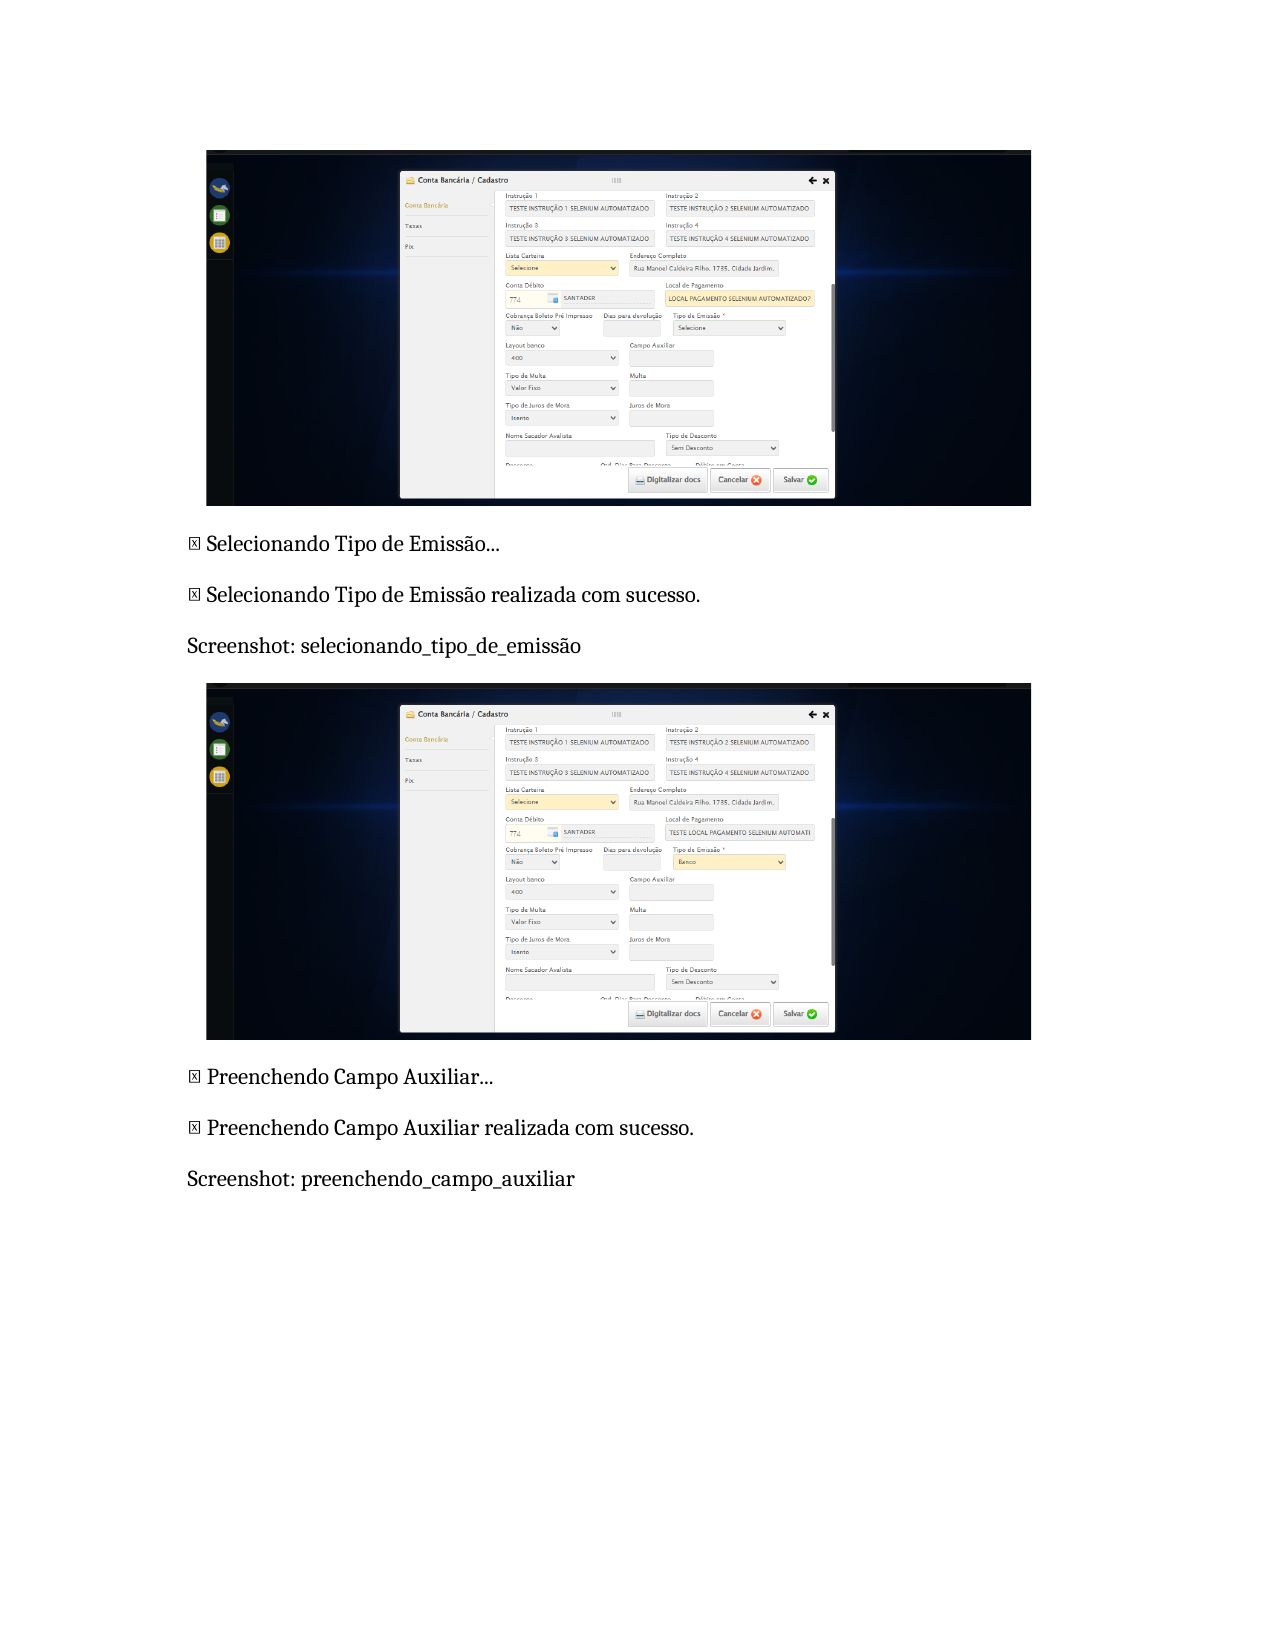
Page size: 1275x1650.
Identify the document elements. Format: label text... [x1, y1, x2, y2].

picture [206, 683, 1032, 1040]
text 🔄 Selecionando Tipo de Emissão... [187, 530, 1087, 557]
text Screenshot: preenchendo_campo_auxiliar [187, 1166, 1087, 1192]
text 🔄 Preenchendo Campo Auxiliar... [187, 1064, 1087, 1090]
text ✅ Preenchendo Campo Auxiliar realizada com sucesso. [187, 1115, 1087, 1141]
text ✅ Selecionando Tipo de Emissão realizada com sucesso. [187, 581, 1087, 608]
picture [206, 150, 1032, 506]
text Screenshot: selecionando_tipo_de_emissão [187, 632, 1087, 659]
